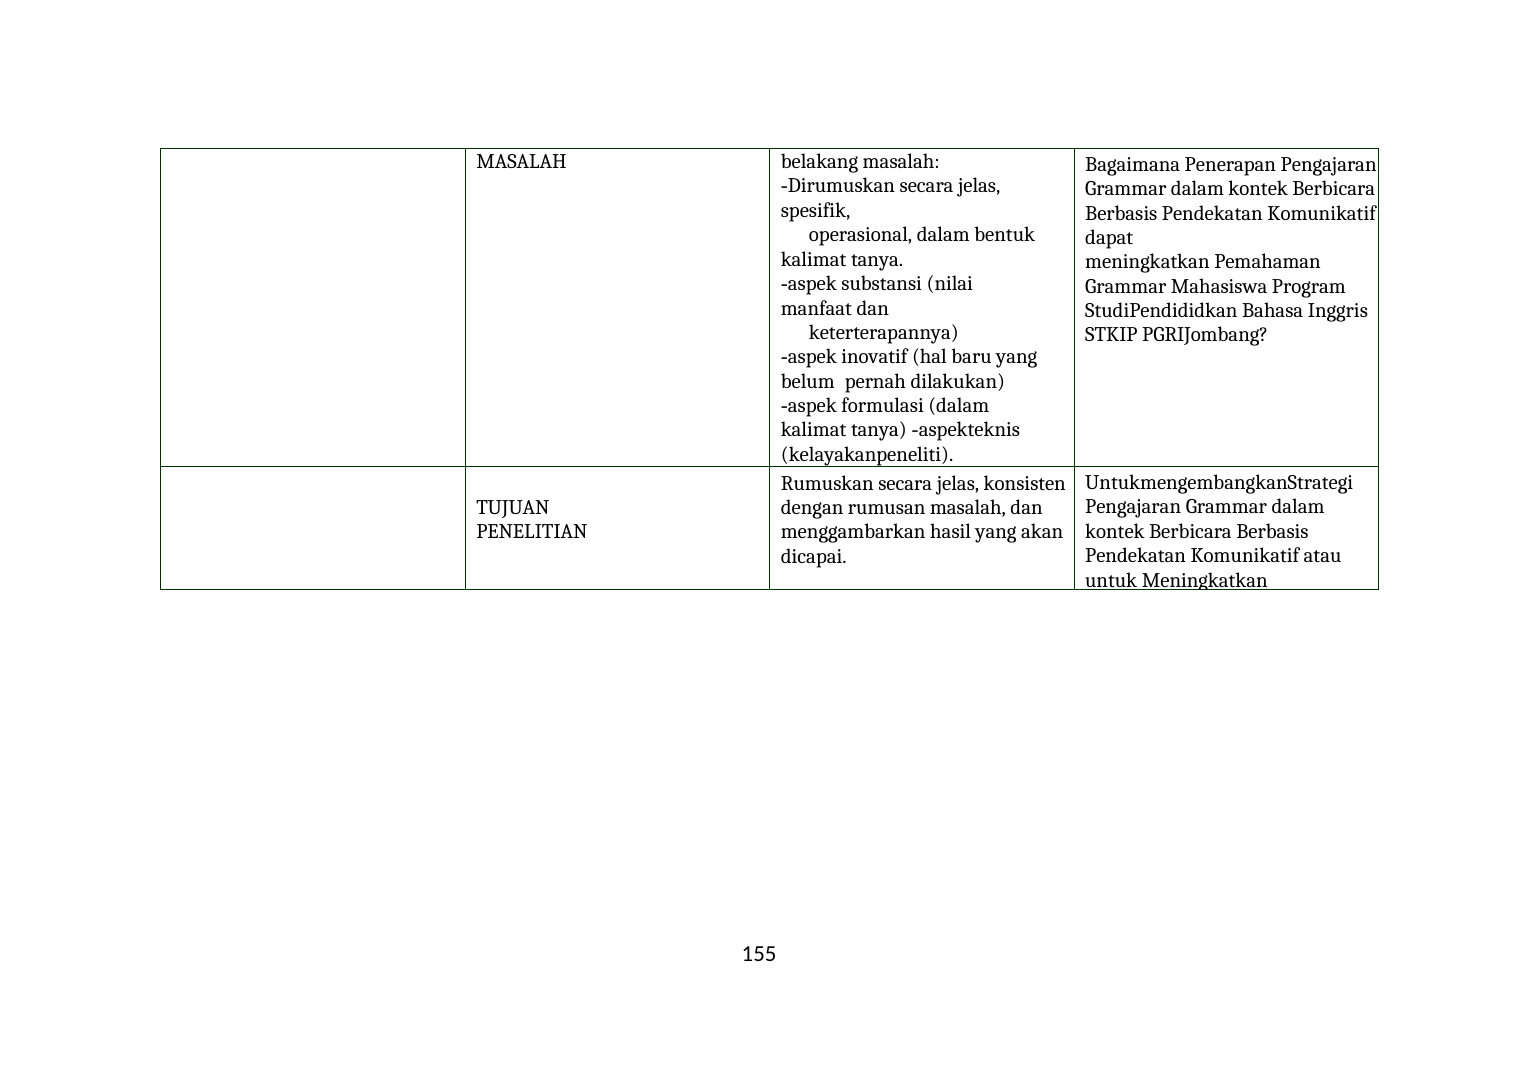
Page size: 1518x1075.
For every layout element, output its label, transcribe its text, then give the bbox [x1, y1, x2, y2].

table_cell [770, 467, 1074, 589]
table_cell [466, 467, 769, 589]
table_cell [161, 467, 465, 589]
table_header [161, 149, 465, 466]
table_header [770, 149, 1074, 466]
text 155 [150, 943, 1368, 966]
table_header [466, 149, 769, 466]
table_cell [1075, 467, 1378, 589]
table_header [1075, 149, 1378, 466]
